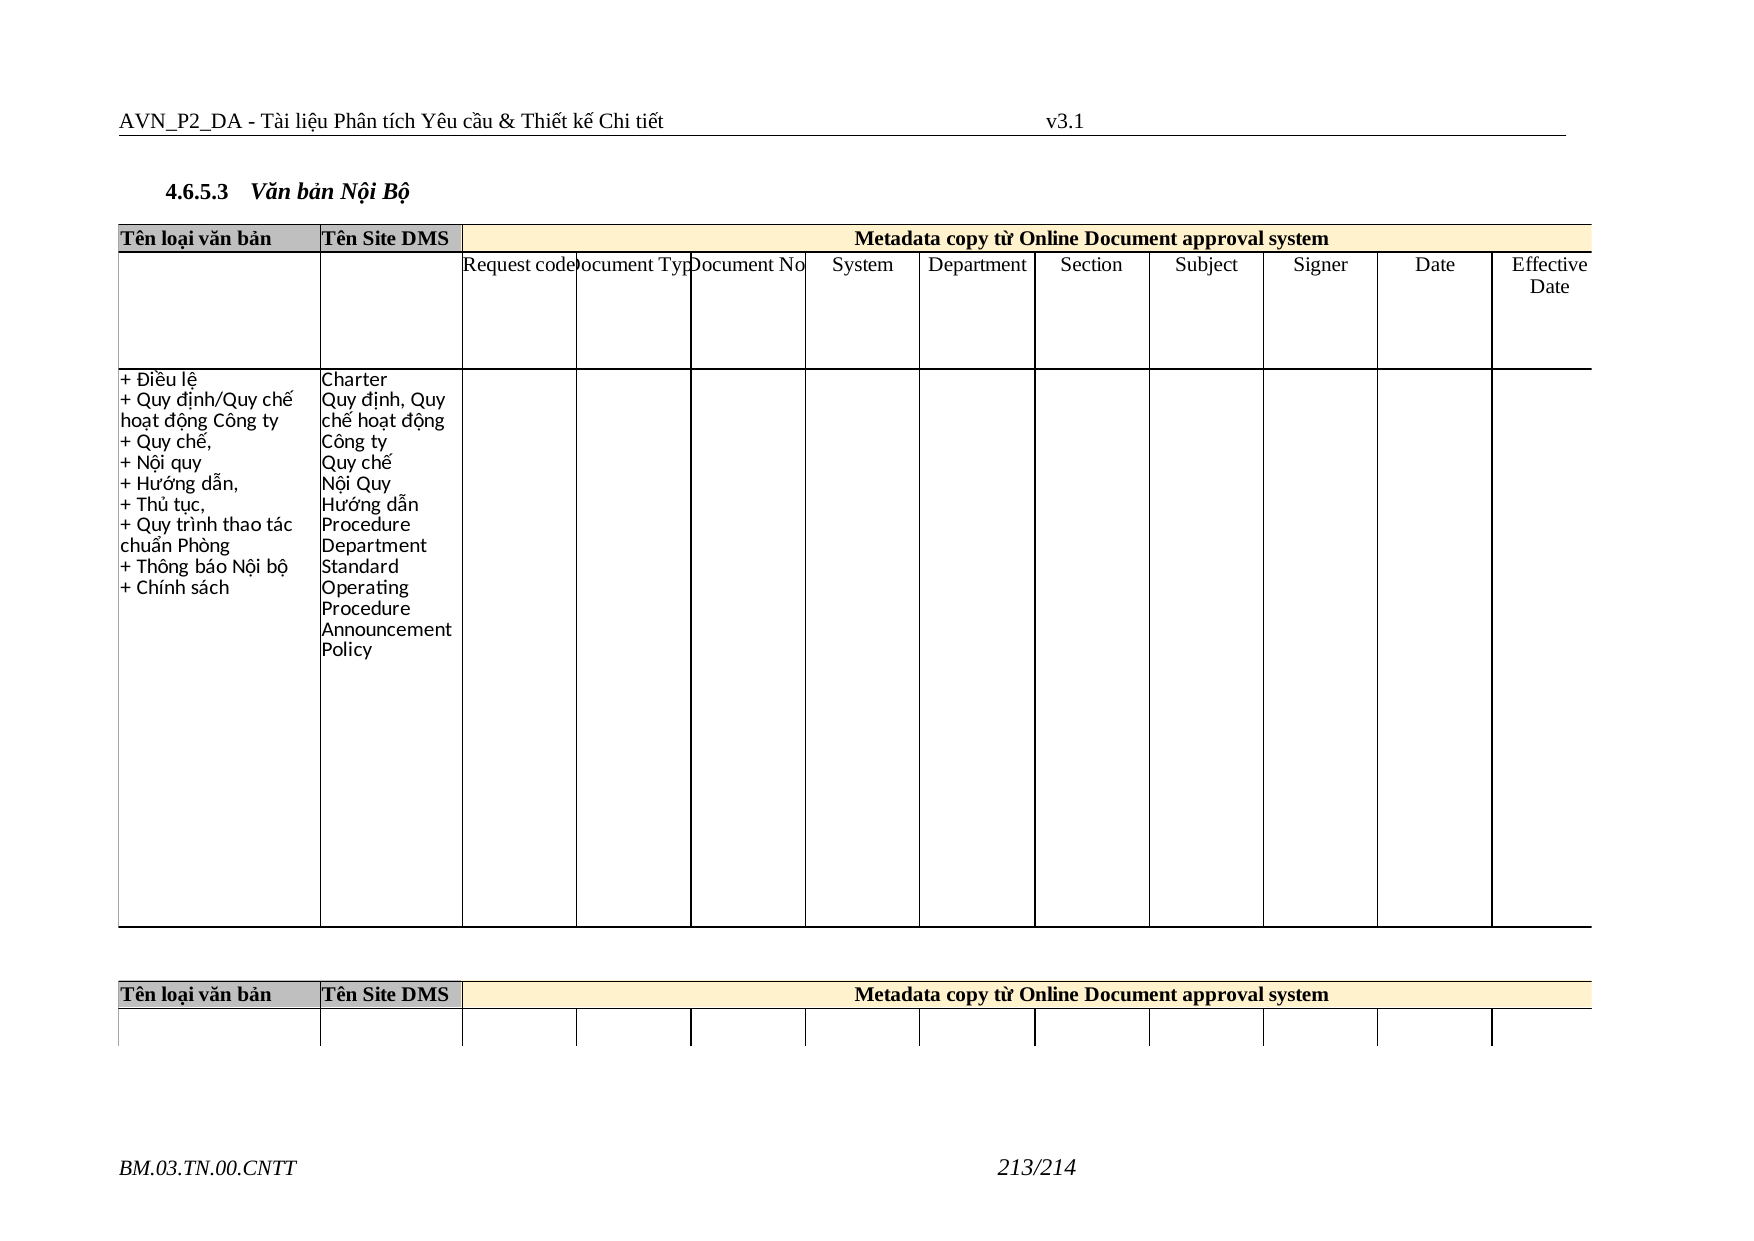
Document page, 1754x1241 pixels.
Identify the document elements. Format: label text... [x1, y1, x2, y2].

subtitle Văn bản Nội Bộ [165, 177, 1566, 204]
